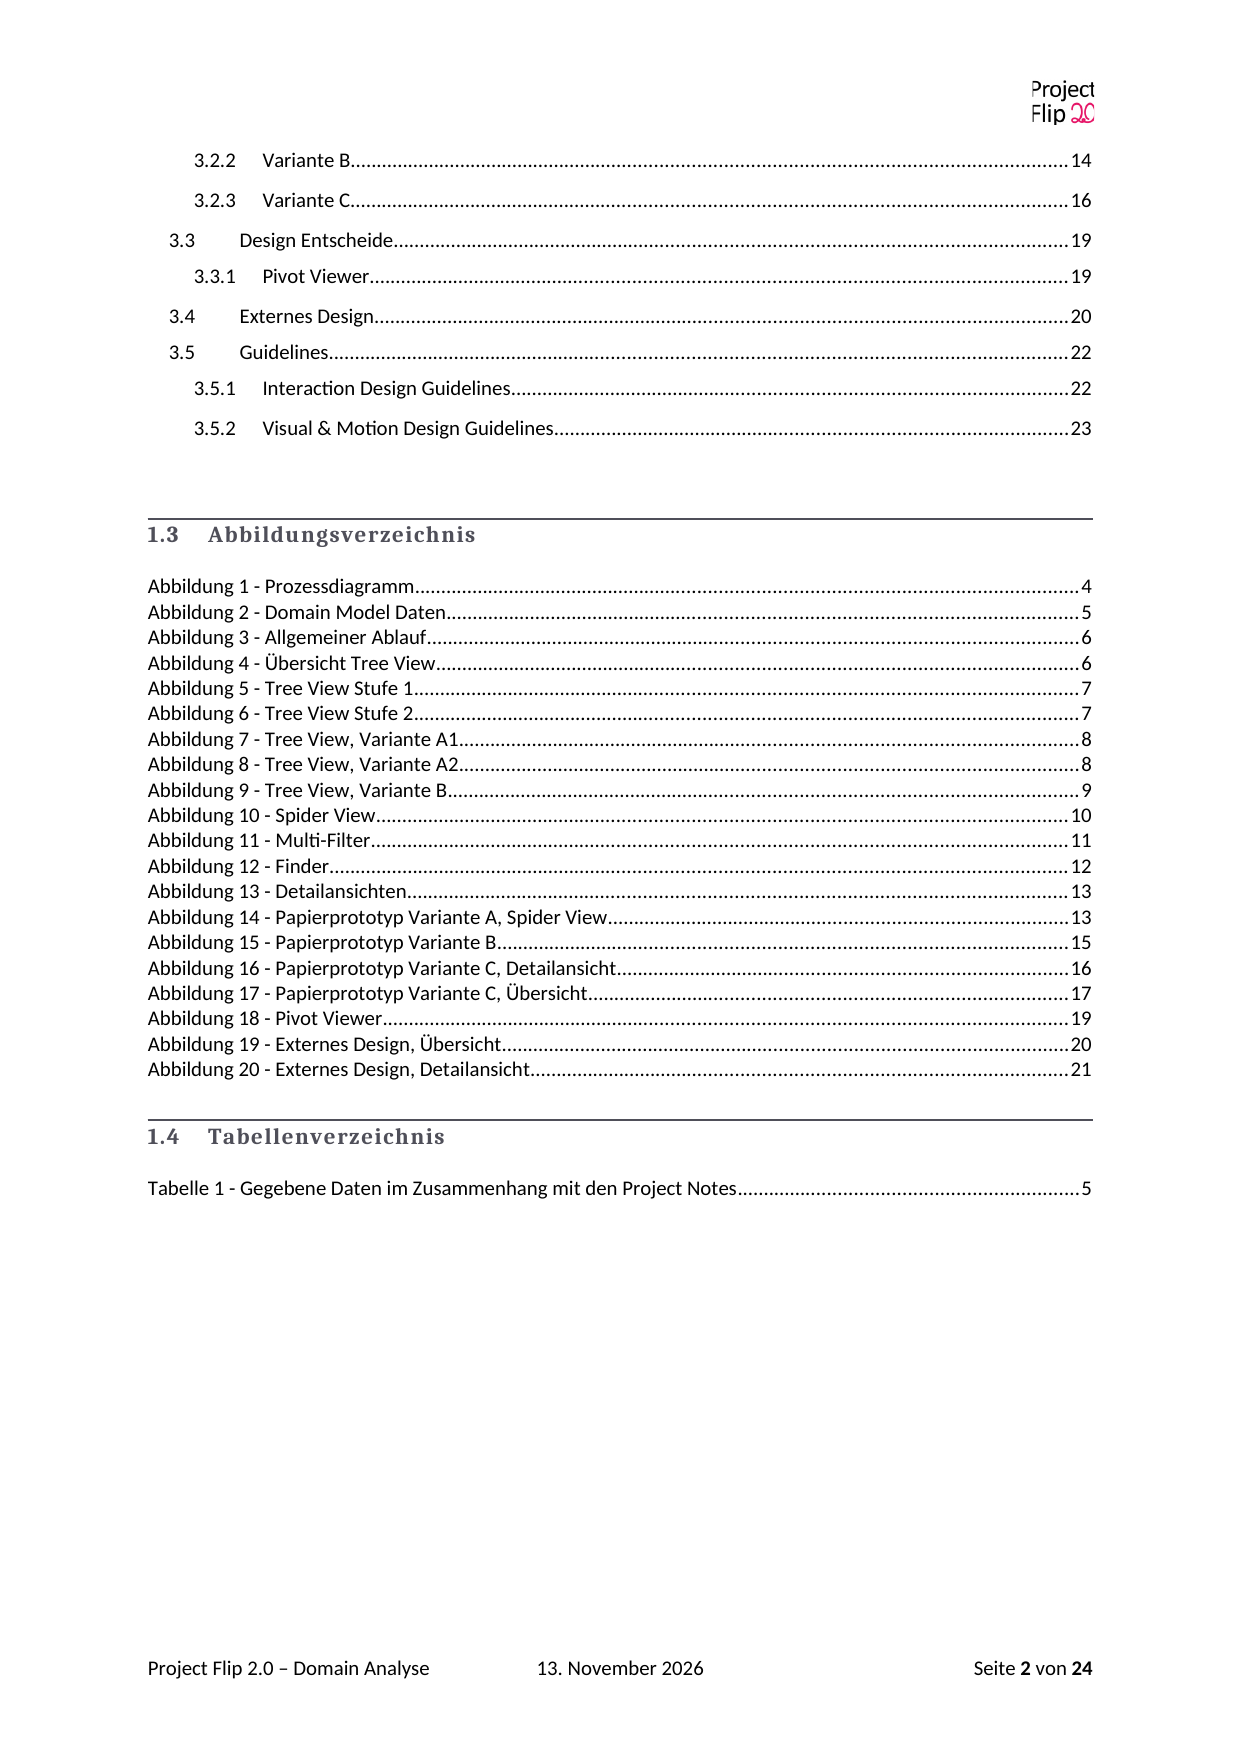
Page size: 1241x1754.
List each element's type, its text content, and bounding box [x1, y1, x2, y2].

subtitle Tabellenverzeichnis [148, 1121, 1093, 1150]
text Tabelle 1 - Gegebene Daten im Zusammenhang mit den Project Notes 5 [148, 1175, 1093, 1200]
text Abbildung 13 - Detailansichten 13 [148, 878, 1093, 904]
text Abbildung 9 - Tree View, Variante B 9 [148, 777, 1093, 802]
text Abbildung 12 - Finder 12 [148, 853, 1093, 878]
text Abbildung 1 - Prozessdiagramm 4 [148, 573, 1093, 599]
text Abbildung 3 - Allgemeiner Ablauf 6 [148, 624, 1093, 650]
text Abbildung 19 - Externes Design, Übersicht 20 [148, 1031, 1093, 1056]
text Abbildung 4 - Übersicht Tree View 6 [148, 650, 1093, 675]
text Abbildung 7 - Tree View, Variante A1 8 [148, 726, 1093, 751]
text Abbildung 6 - Tree View Stufe 2 7 [148, 701, 1093, 726]
text Abbildung 2 - Domain Model Daten 5 [148, 599, 1093, 624]
text Abbildung 20 - Externes Design, Detailansicht 21 [148, 1056, 1093, 1082]
picture [1081, 79, 1097, 124]
text Abbildung 17 - Papierprototyp Variante C, Übersicht 17 [148, 980, 1093, 1006]
subtitle Abbildungsverzeichnis [148, 520, 1093, 548]
text Abbildung 11 - Multi-Filter 11 [148, 828, 1093, 853]
text Abbildung 10 - Spider View 10 [148, 802, 1093, 828]
text Abbildung 18 - Pivot Viewer 19 [148, 1006, 1093, 1031]
text Abbildung 14 - Papierprototyp Variante A, Spider View 13 [148, 904, 1093, 929]
text Abbildung 5 - Tree View Stufe 1 7 [148, 675, 1093, 701]
text Abbildung 16 - Papierprototyp Variante C, Detailansicht 16 [148, 955, 1093, 980]
text Abbildung 8 - Tree View, Variante A2 8 [148, 751, 1093, 777]
text Abbildung 15 - Papierprototyp Variante B 15 [148, 929, 1093, 955]
